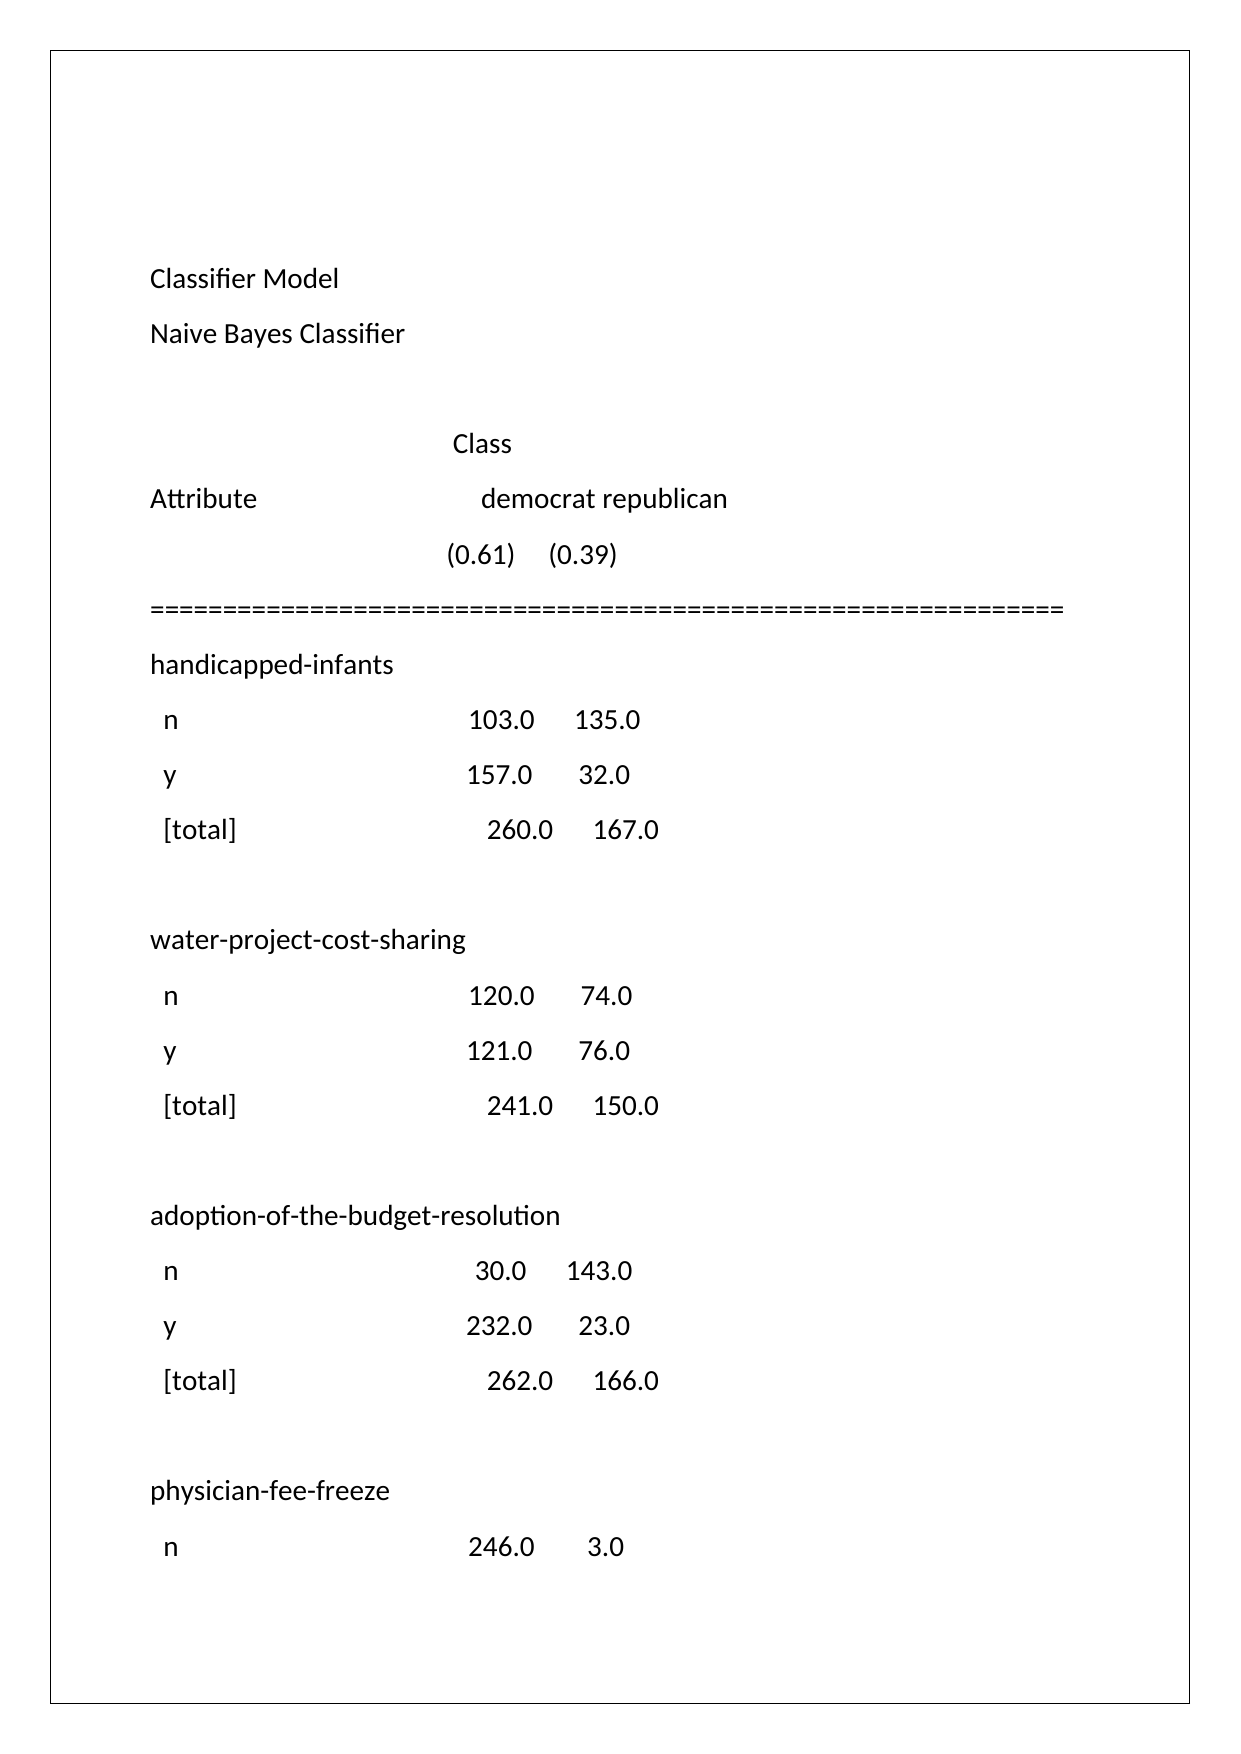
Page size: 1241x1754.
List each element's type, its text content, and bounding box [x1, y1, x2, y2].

text Class [150, 426, 1090, 461]
text n 246.0 3.0 [150, 1528, 1090, 1563]
text water-project-cost-sharing [150, 921, 1090, 957]
text [total] 241.0 150.0 [150, 1087, 1090, 1122]
text [total] 260.0 167.0 [150, 811, 1090, 847]
text Classifier Model [150, 260, 1090, 296]
text y 157.0 32.0 [150, 756, 1090, 792]
text handicapped-infants [150, 646, 1090, 682]
text Naive Bayes Classifier [150, 315, 1090, 351]
text n 120.0 74.0 [150, 977, 1090, 1012]
text n 30.0 143.0 [150, 1252, 1090, 1288]
text [total] 262.0 166.0 [150, 1362, 1090, 1398]
text adoption-of-the-budget-resolution [150, 1197, 1090, 1233]
text physician-fee-freeze [150, 1472, 1090, 1508]
text (0.61) (0.39) [150, 536, 1090, 571]
text =============================================================== [150, 591, 1090, 626]
text y 232.0 23.0 [150, 1307, 1090, 1343]
text Attribute democrat republican [150, 481, 1090, 516]
text n 103.0 135.0 [150, 701, 1090, 737]
text y 121.0 76.0 [150, 1032, 1090, 1067]
